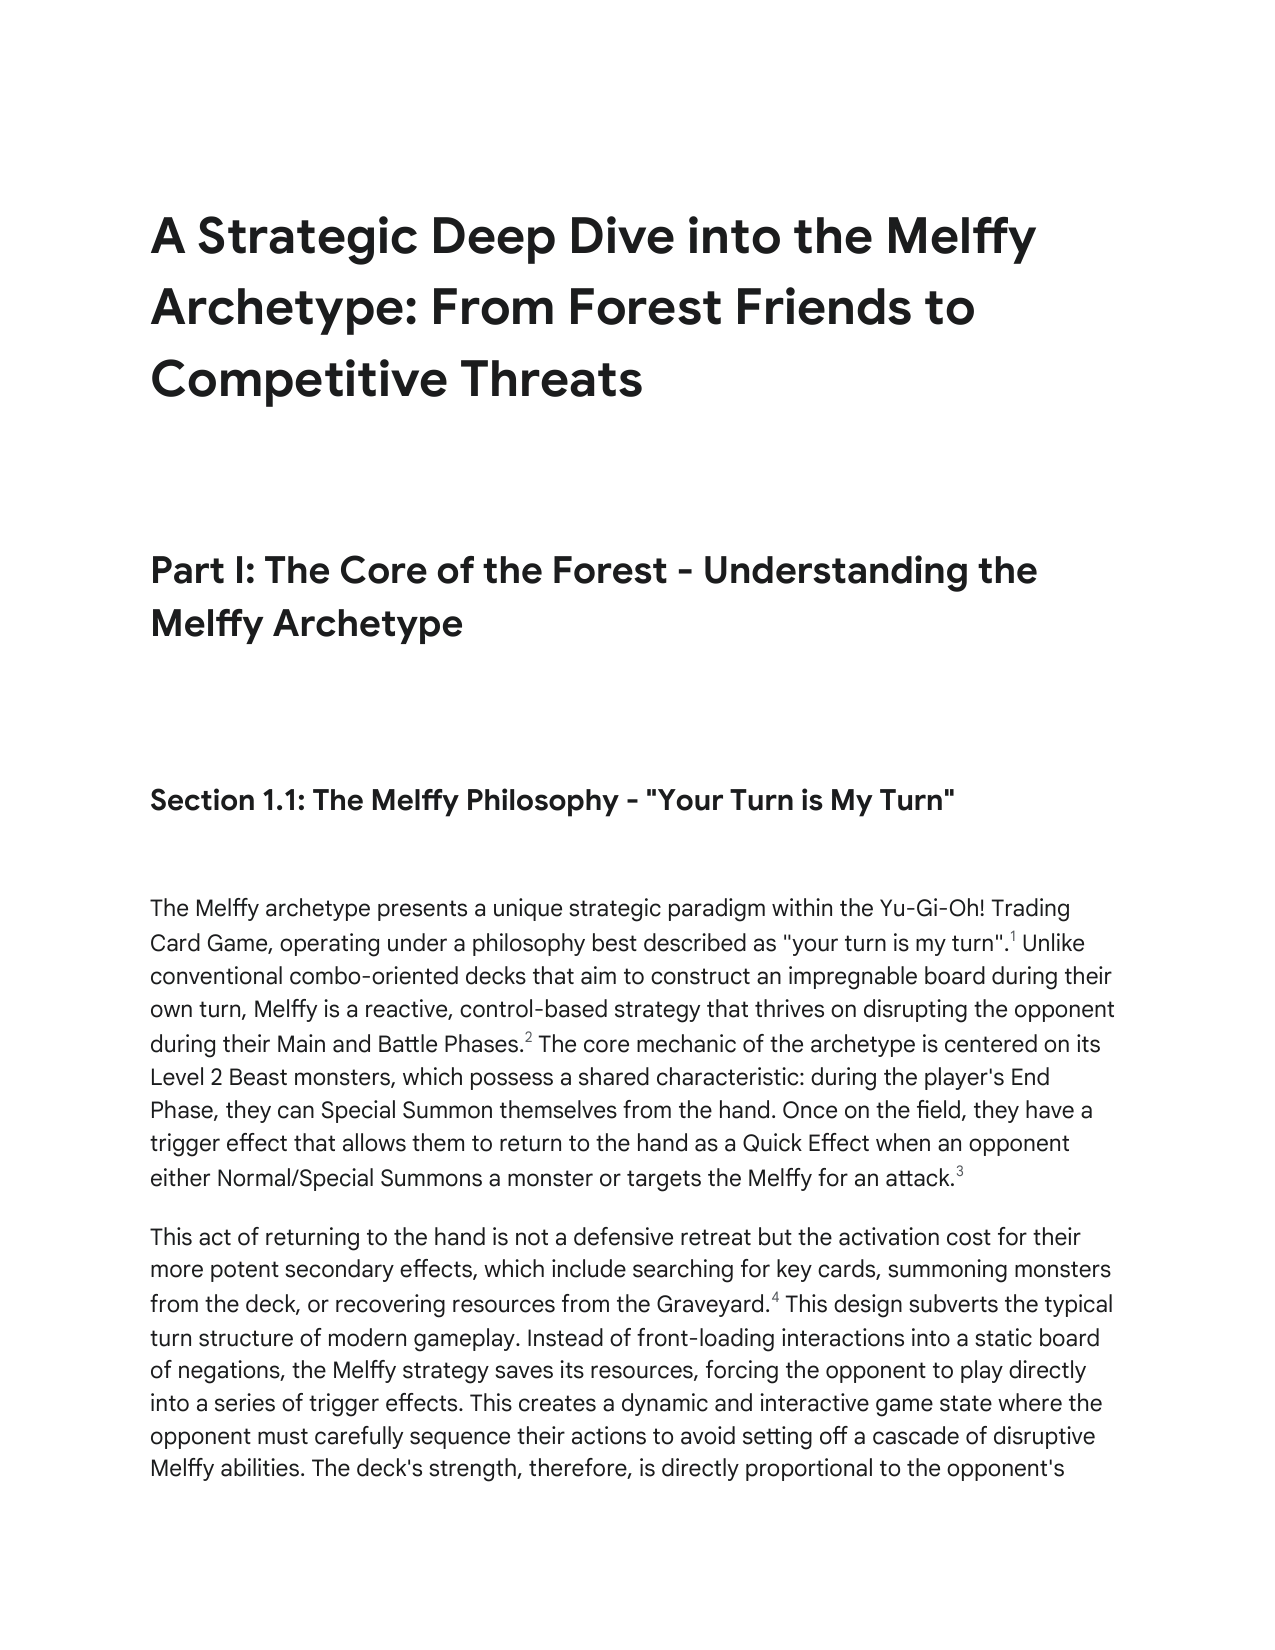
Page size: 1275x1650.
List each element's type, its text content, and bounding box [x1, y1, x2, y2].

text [150, 1223, 1125, 1483]
subtitle Part I: The Core of the Forest - Understanding the Melffy Archetype [150, 547, 1125, 647]
subtitle A Strategic Deep Dive into the Melffy Archetype: From Forest Friends to Competitive Threats [150, 205, 1125, 410]
text The Melffy archetype presents a unique strategic paradigm within the Yu-Gi-Oh! Trading Card Game, operating under a philosophy best described as "your turn is my turn".1 Unlike conventional combo-oriented decks that aim to construct an impregnable board during their own turn, Melffy is a reactive, control-based strategy that thrives on disrupting the opponent during their Main and Battle Phases.2 The core mechanic of the archetype is centered on its Level 2 Beast monsters, which possess a shared characteristic: during the player's End Phase, they can Special Summon themselves from the hand. Once on the field, they have a trigger effect that allows them to return to the hand as a Quick Effect when an opponent either Normal/Special Summons a monster or targets the Melffy for an attack.3 [150, 894, 1125, 1193]
subtitle Section 1.1: The Melffy Philosophy - "Your Turn is My Turn" [150, 782, 1125, 818]
